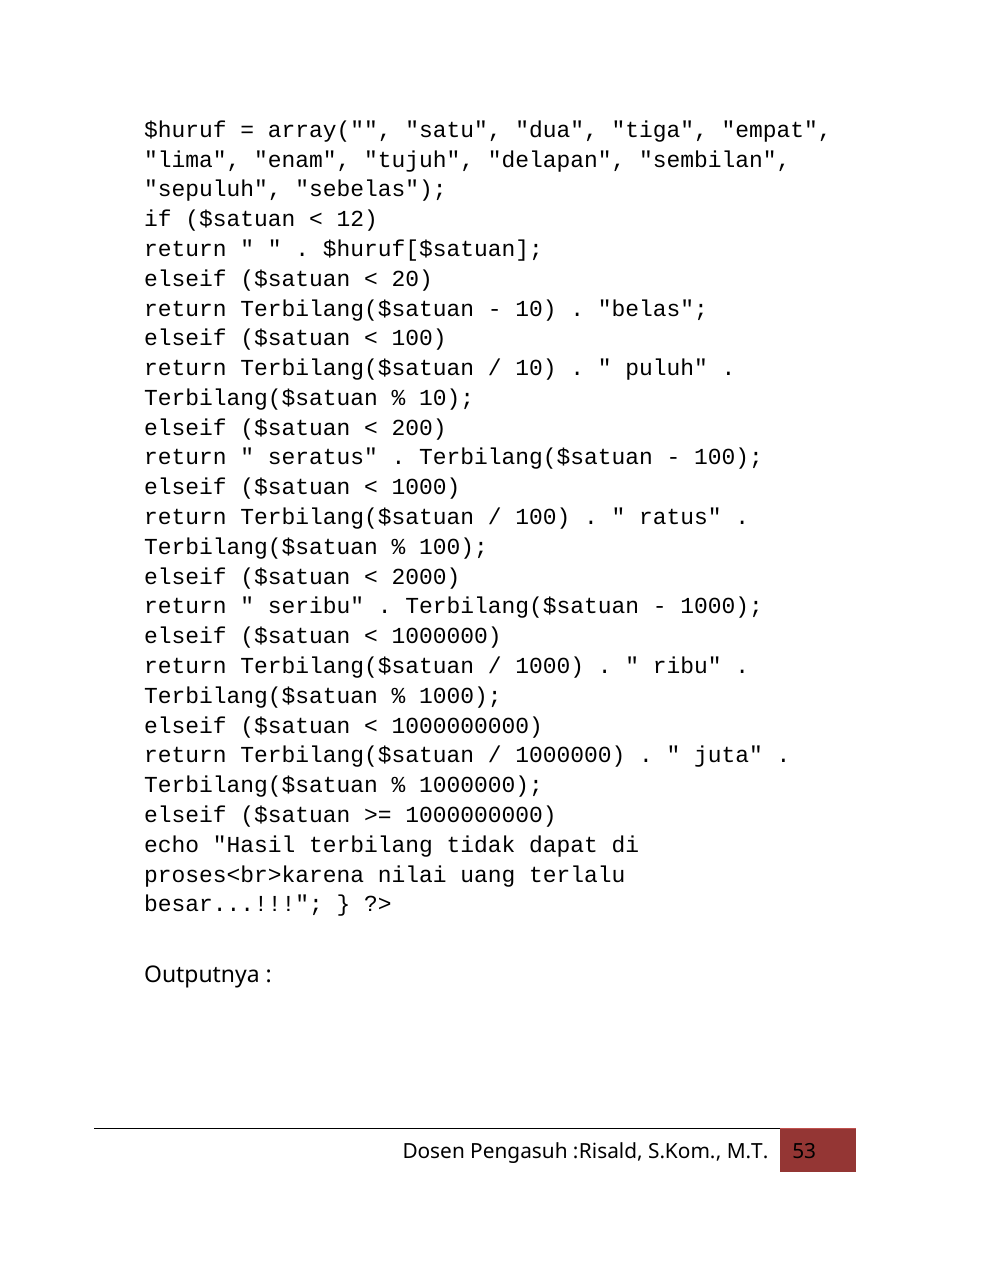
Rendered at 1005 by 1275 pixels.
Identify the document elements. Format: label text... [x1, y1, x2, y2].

list if ($satuan < 12) [144, 207, 868, 233]
list elseif ($satuan < 100) [144, 327, 868, 353]
list elseif ($satuan < 1000) [144, 476, 868, 502]
list elseif ($satuan < 20) [144, 267, 868, 293]
list return " seratus" . Terbilang($satuan - 100); [144, 446, 868, 472]
list Outputnya : [144, 958, 868, 990]
list elseif ($satuan < 1000000000) [144, 714, 868, 740]
list return Terbilang($satuan / 10) . " puluh" . Terbilang($satuan % 10); [144, 356, 868, 412]
list elseif ($satuan < 2000) [144, 565, 868, 591]
list return Terbilang($satuan / 1000) . " ribu" . Terbilang($satuan % 1000); [144, 654, 868, 710]
list return " seribu" . Terbilang($satuan - 1000); [144, 595, 868, 621]
list return " " . $huruf[$satuan]; [144, 237, 868, 263]
list elseif ($satuan >= 1000000000) [144, 803, 868, 829]
list return Terbilang($satuan - 10) . "belas"; [144, 297, 868, 323]
list elseif ($satuan < 1000000) [144, 624, 868, 651]
list $huruf = array("", "satu", "dua", "tiga", "empat", "lima", "enam", "tujuh", "delapan", "sembilan", "sepuluh", "sebelas"); [144, 118, 868, 204]
list return Terbilang($satuan / 100) . " ratus" . Terbilang($satuan % 100); [144, 505, 868, 561]
list echo "Hasil terbilang tidak dapat di proses<br>karena nilai uang terlalu besar...!!!"; } ?> [144, 833, 868, 919]
list return Terbilang($satuan / 1000000) . " juta" . Terbilang($satuan % 1000000); [144, 744, 868, 799]
list elseif ($satuan < 200) [144, 416, 868, 442]
